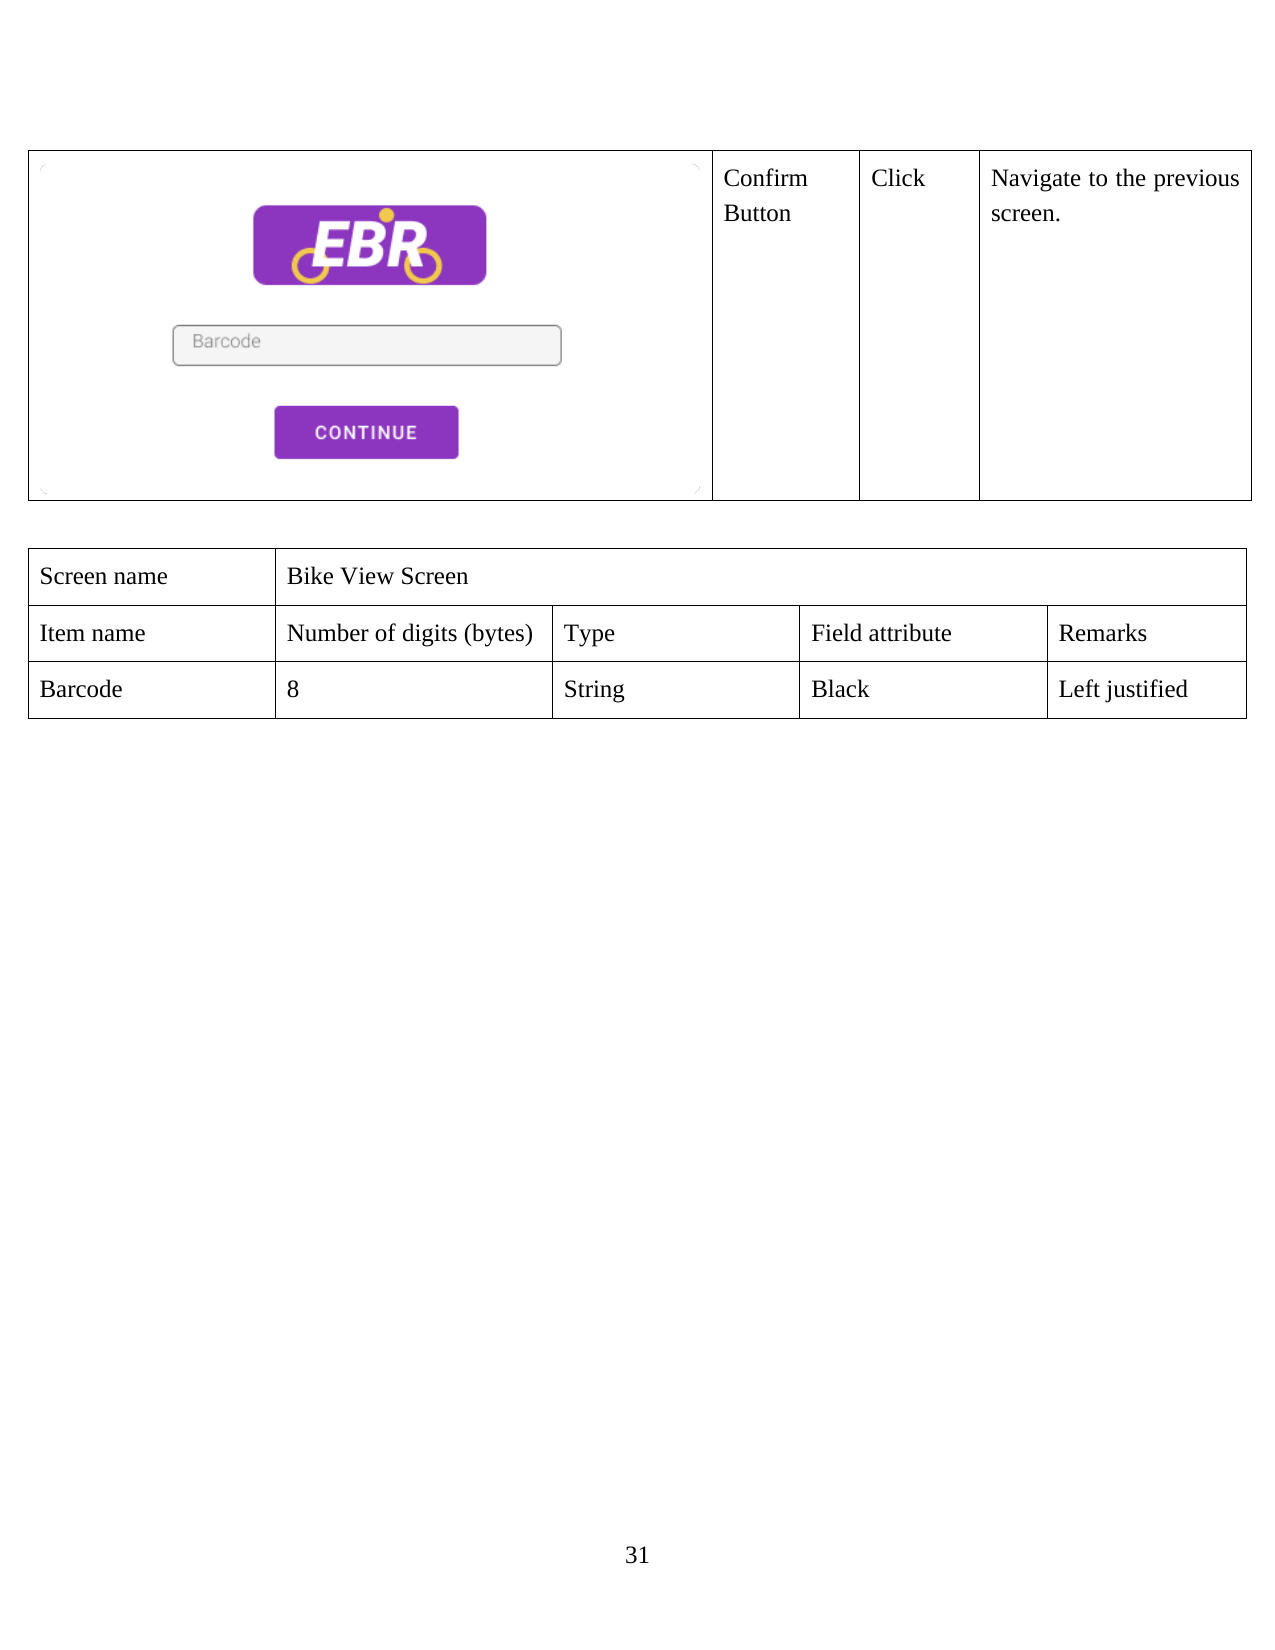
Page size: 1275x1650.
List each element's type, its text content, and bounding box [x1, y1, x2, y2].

table_cell 8 [276, 662, 552, 718]
table_cell String [553, 662, 799, 718]
table_cell Navigate to the previous screen. [980, 151, 1251, 500]
table_cell Remarks [1048, 606, 1246, 661]
table_cell Field attribute [800, 606, 1047, 661]
table_header Screen name [29, 549, 275, 604]
table_cell Barcode [29, 662, 275, 718]
table_cell Confirm Button [713, 151, 859, 500]
table_cell Left justified [1048, 662, 1246, 718]
table_cell Click [860, 151, 979, 500]
table_cell Type [553, 606, 799, 661]
table_header Bike View Screen [276, 549, 1246, 604]
table_cell Black [800, 662, 1047, 718]
picture [39, 163, 701, 495]
table_cell Item name [29, 606, 275, 661]
table_cell Number of digits (bytes) [276, 606, 552, 661]
